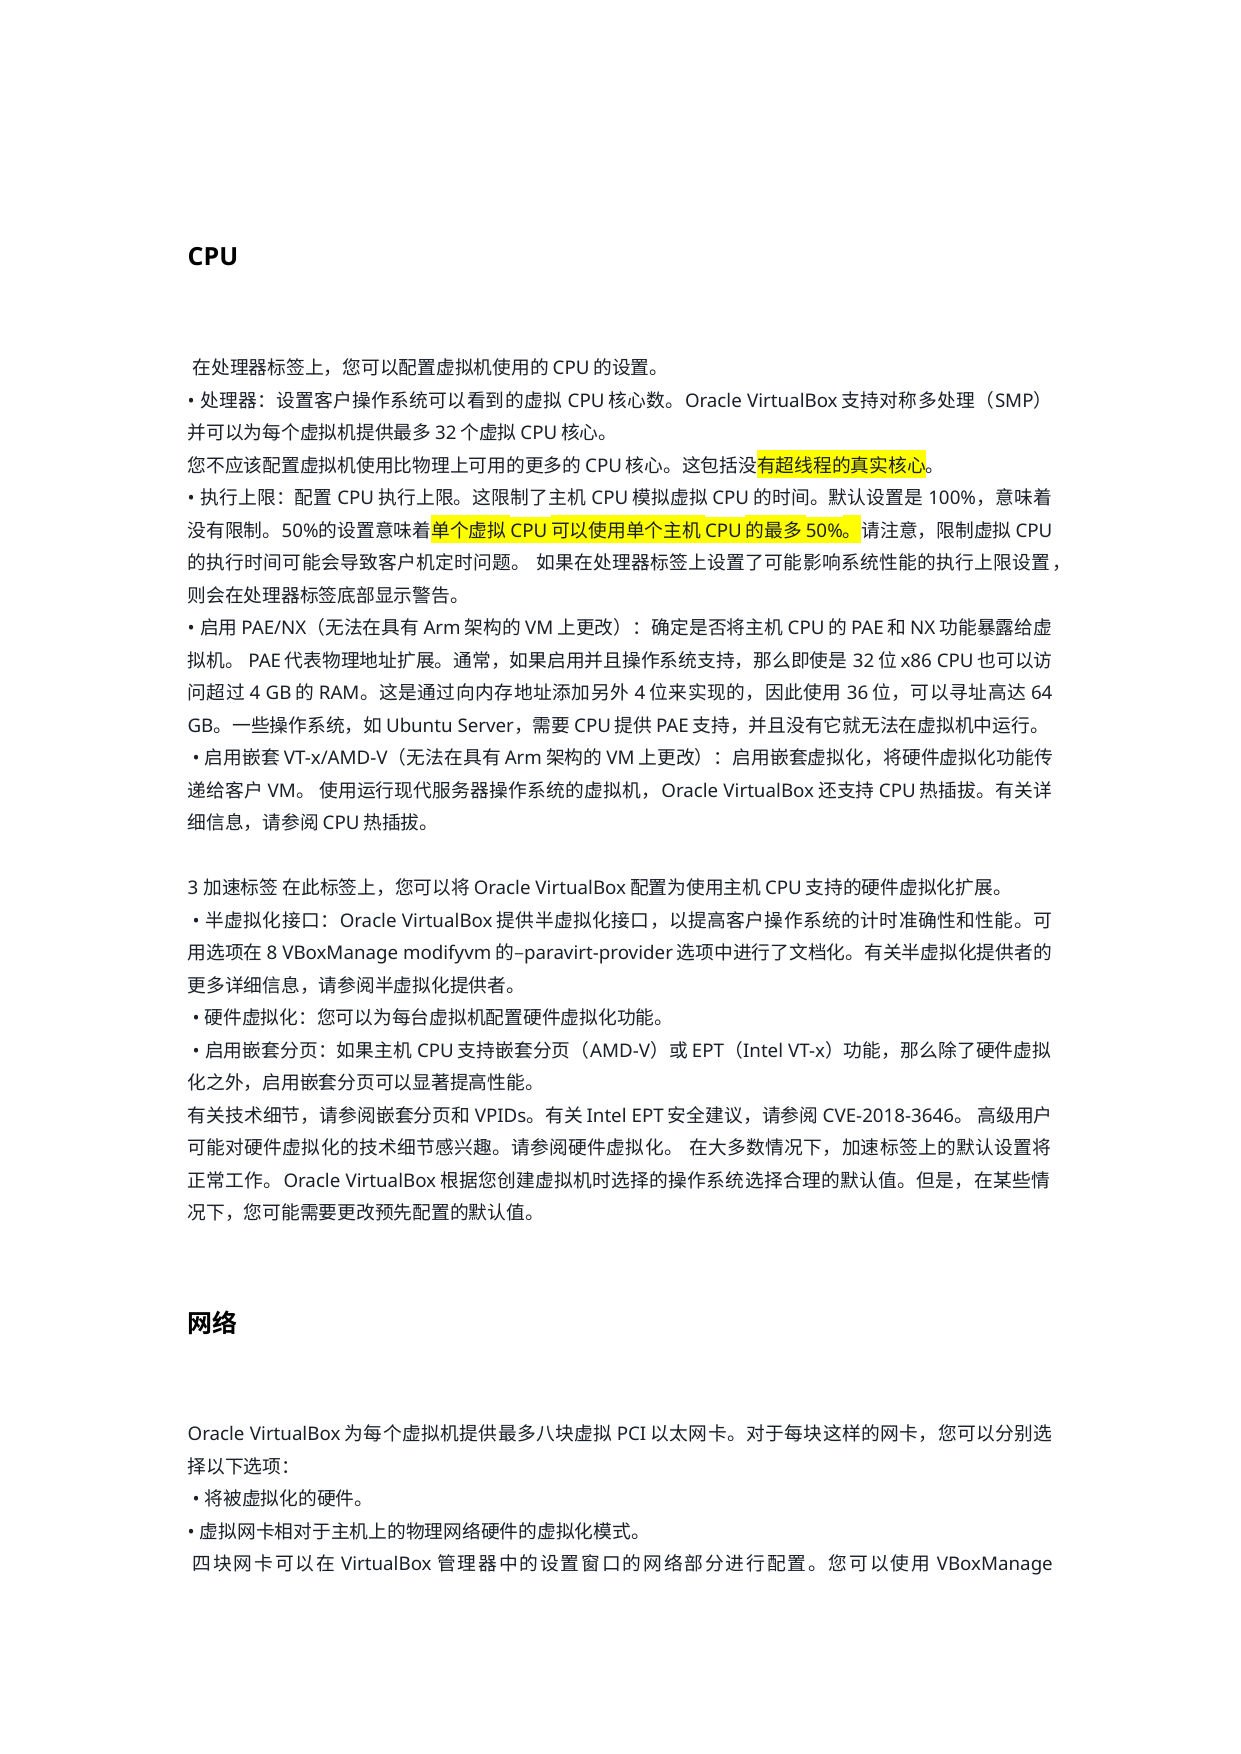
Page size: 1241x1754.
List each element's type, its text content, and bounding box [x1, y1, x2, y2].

text Oracle VirtualBox为每个虚拟机提供最多八块虚拟PCI以太网卡。对于每块这样的网卡，您可以分别选择以下选项： [187, 1416, 1053, 1481]
text • 处理器：设置客户操作系统可以看到的虚拟CPU核心数。Oracle VirtualBox支持对称多处理（SMP）并可以为每个虚拟机提供最多32个虚拟CPU核心。 [187, 383, 1053, 448]
text • 启用嵌套VT-x/AMD-V（无法在具有Arm架构的VM上更改）：启用嵌套虚拟化，将硬件虚拟化功能传递给客户VM。 使用运行现代服务器操作系统的虚拟机，Oracle VirtualBox还支持CPU热插拔。有关详细信息，请参阅CPU热插拔。 [187, 740, 1053, 838]
subtitle 网络 [187, 1289, 1053, 1354]
text • 启用嵌套分页：如果主机CPU支持嵌套分页（AMD-V）或EPT（Intel VT-x）功能，那么除了硬件虚拟化之外，启用嵌套分页可以显著提高性能。 [187, 1033, 1053, 1098]
text • 半虚拟化接口：Oracle VirtualBox提供半虚拟化接口，以提高客户操作系统的计时准确性和性能。可用选项在8 VBoxManage modifyvm的–paravirt-provider选项中进行了文档化。有关半虚拟化提供者的更多详细信息，请参阅半虚拟化提供者。 [187, 903, 1053, 1000]
text • 执行上限：配置CPU执行上限。这限制了主机CPU模拟虚拟CPU的时间。默认设置是100%，意味着没有限制。50%的设置意味着单个虚拟CPU可以使用单个主机CPU的最多50%。请注意，限制虚拟CPU的执行时间可能会导致客户机定时问题。 如果在处理器标签上设置了可能影响系统性能的执行上限设置，则会在处理器标签底部显示警告。 [187, 480, 1053, 610]
text 有关技术细节，请参阅嵌套分页和VPIDs。有关Intel EPT安全建议，请参阅CVE-2018-3646。 高级用户可能对硬件虚拟化的技术细节感兴趣。请参阅硬件虚拟化。 在大多数情况下，加速标签上的默认设置将正常工作。Oracle VirtualBox根据您创建虚拟机时选择的操作系统选择合理的默认值。但是，在某些情况下，您可能需要更改预先配置的默认值。 [187, 1098, 1053, 1228]
subtitle CPU [187, 224, 1053, 289]
text 在处理器标签上，您可以配置虚拟机使用的CPU的设置。 [187, 350, 1053, 383]
text • 启用PAE/NX（无法在具有Arm架构的VM上更改）：确定是否将主机CPU的PAE和NX功能暴露给虚拟机。 PAE代表物理地址扩展。通常，如果启用并且操作系统支持，那么即使是32位x86 CPU也可以访问超过4 GB的RAM。这是通过向内存地址添加另外4位来实现的，因此使用36位，可以寻址高达64 GB。一些操作系统，如Ubuntu Server，需要CPU提供PAE支持，并且没有它就无法在虚拟机中运行。 [187, 610, 1053, 740]
text • 将被虚拟化的硬件。 [187, 1481, 1053, 1514]
text • 硬件虚拟化：您可以为每台虚拟机配置硬件虚拟化功能。 [187, 1000, 1053, 1033]
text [187, 1546, 1053, 1579]
text • 虚拟网卡相对于主机上的物理网络硬件的虚拟化模式。 [187, 1514, 1053, 1546]
text 3 加速标签 在此标签上，您可以将Oracle VirtualBox配置为使用主机CPU支持的硬件虚拟化扩展。 [187, 870, 1053, 903]
text 您不应该配置虚拟机使用比物理上可用的更多的CPU核心。这包括没有超线程的真实核心。 [187, 448, 1053, 480]
